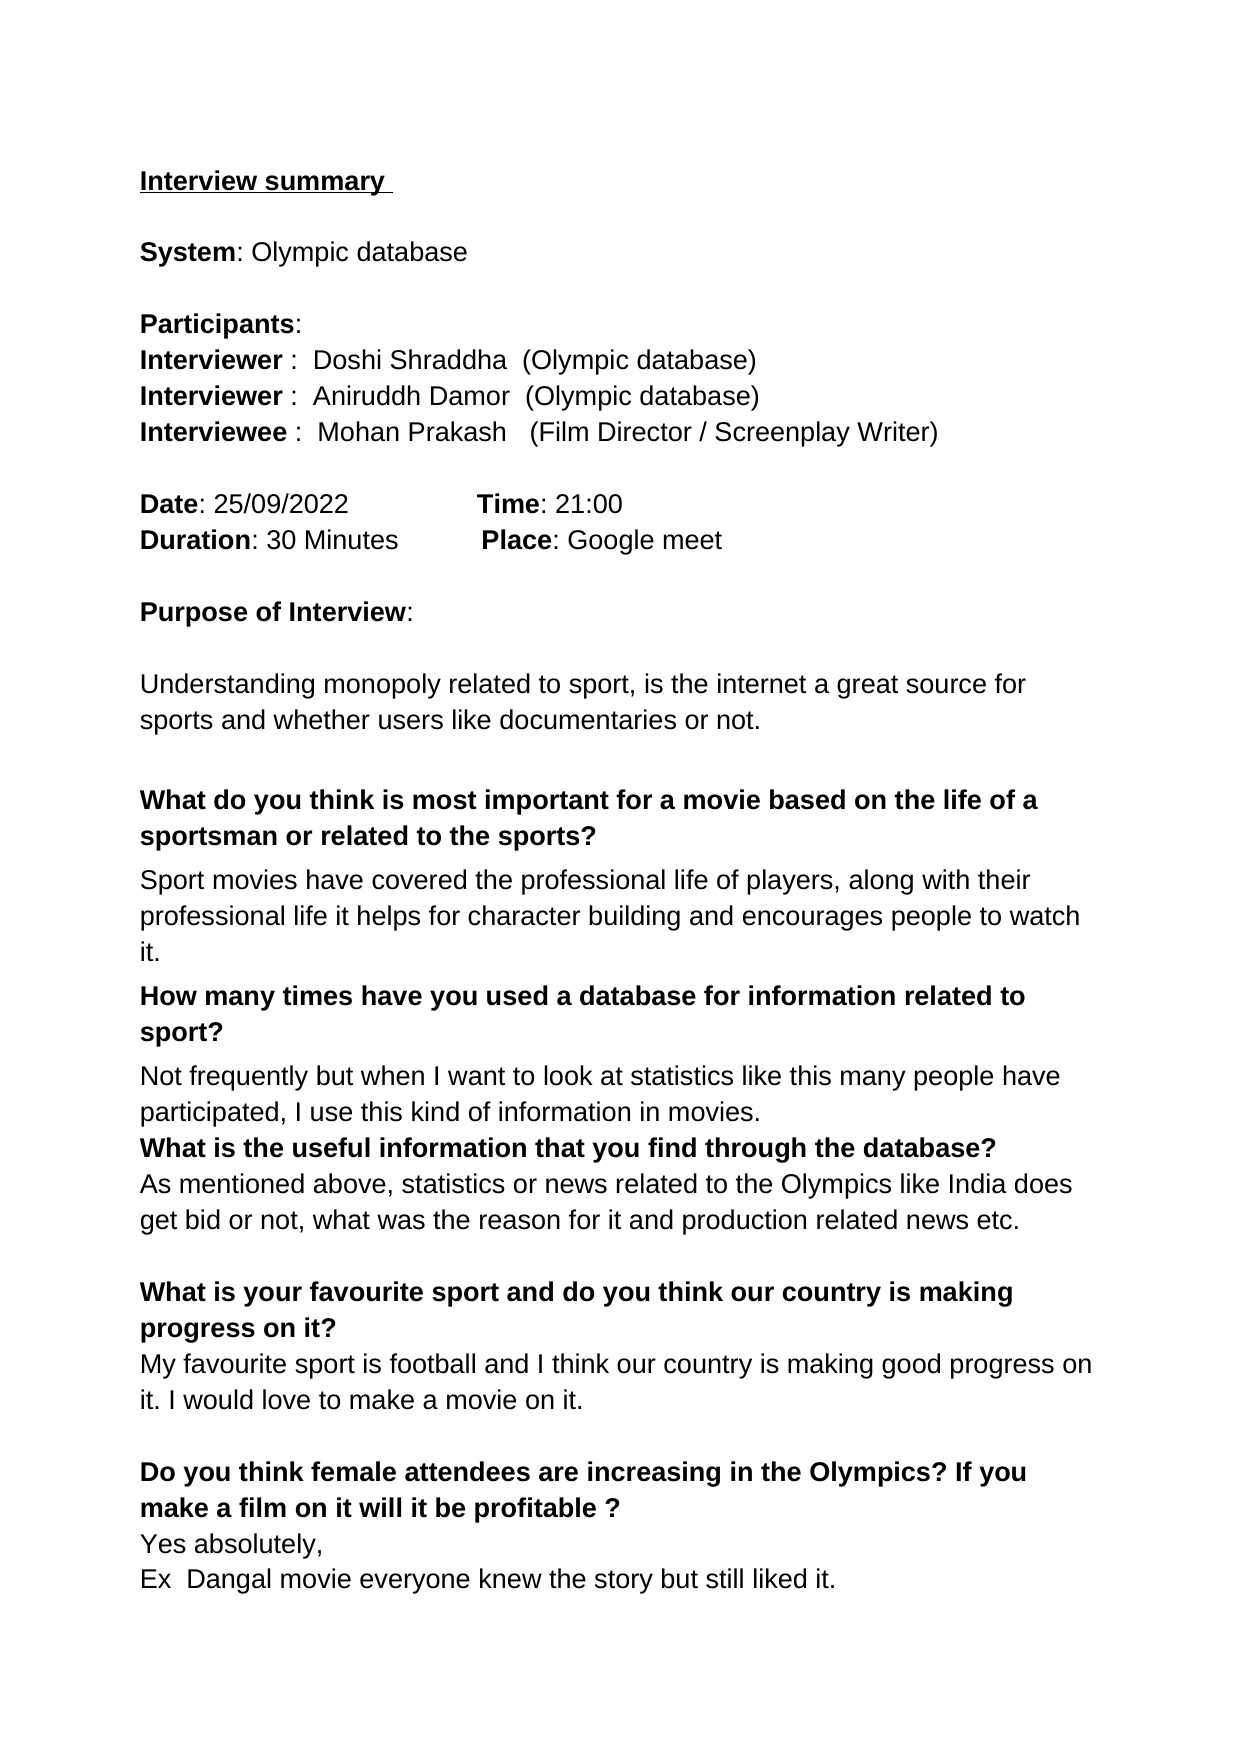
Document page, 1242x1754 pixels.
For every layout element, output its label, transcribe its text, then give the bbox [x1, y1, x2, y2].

text What do you think is most important for a movie based on the life of a sportsman or related to the sports? [139, 784, 1100, 851]
text System: Olympic database [139, 236, 1100, 268]
text Do you think female attendees are increasing in the Olympics? If you make a film on it will it be profitable ? [139, 1456, 1100, 1523]
text Interviewer : Doshi Shraddha (Olympic database) [139, 344, 1100, 376]
text Not frequently but when I want to look at statistics like this many people have participated, I use this kind of information in movies. [139, 1060, 1100, 1128]
text Sport movies have covered the professional life of players, along with their professional life it helps for character building and encourages people to watch it. [139, 864, 1100, 967]
text Understanding monopoly related to sport, is the internet a great source for sports and whether users like documentaries or not. [139, 668, 1100, 735]
text Participants: [139, 308, 1100, 339]
text Date: 25/09/2022 Time: 21:00 [139, 488, 1100, 519]
text As mentioned above, statistics or news related to the Olympics like India does get bid or not, what was the reason for it and production related news etc. [139, 1168, 1100, 1235]
text What is your favourite sport and do you think our country is making progress on it? [139, 1276, 1100, 1343]
text Duration: 30 Minutes Place: Google meet [139, 524, 1100, 555]
text Interview summary [139, 164, 1100, 196]
text How many times have you used a database for information related to sport? [139, 980, 1100, 1047]
text Interviewer : Aniruddh Damor (Olympic database) [139, 380, 1100, 411]
text Ex Dangal movie everyone knew the story but still liked it. [139, 1563, 1100, 1595]
text What is the useful information that you find through the database? [139, 1132, 1100, 1163]
text Purpose of Interview: [139, 596, 1100, 627]
text Interviewee : Mohan Prakash (Film Director / Screenplay Writer) [139, 416, 1100, 447]
text Yes absolutely, [139, 1528, 679, 1559]
text My favourite sport is football and I think our country is making good progress on it. I would love to make a movie on it. [139, 1348, 1100, 1415]
